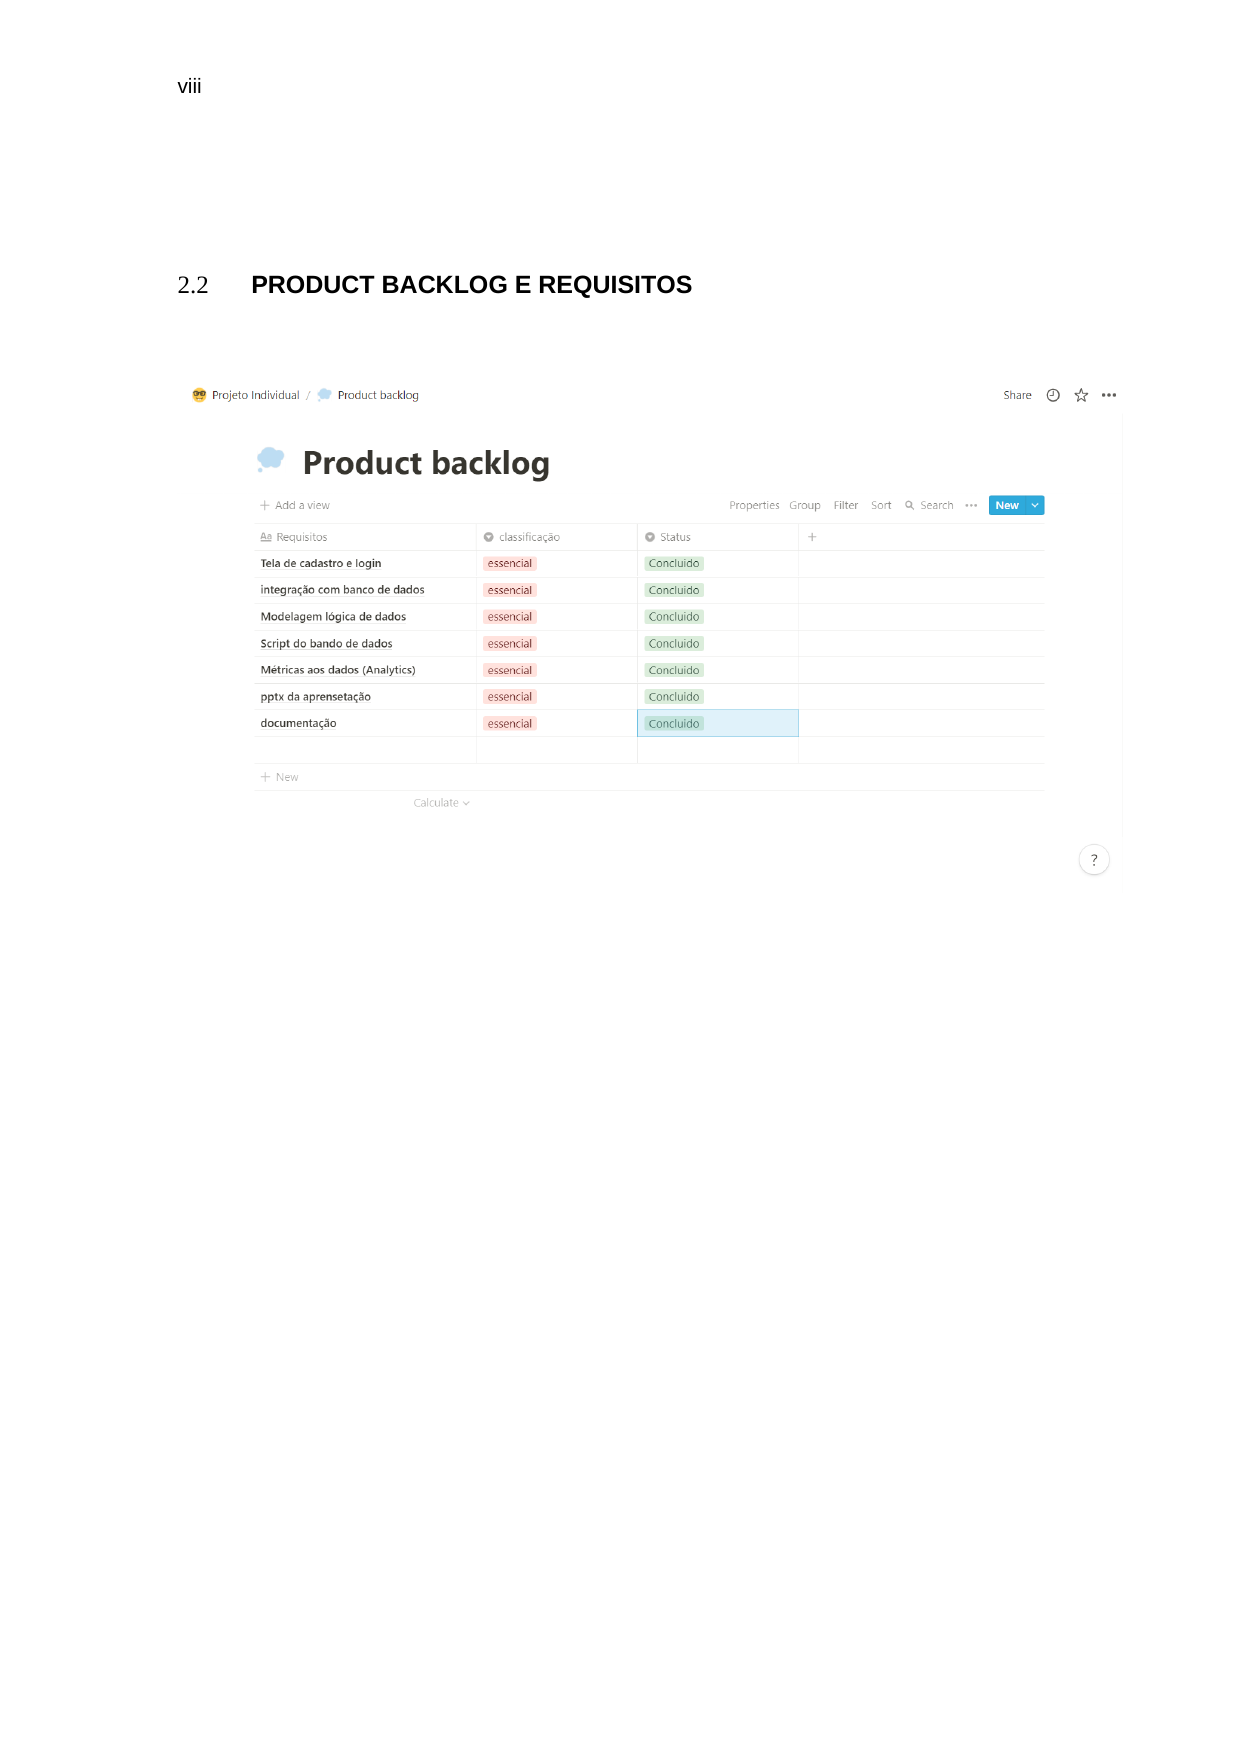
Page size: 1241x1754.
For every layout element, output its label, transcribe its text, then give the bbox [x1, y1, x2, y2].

picture [177, 379, 1123, 893]
subtitle PRODUCT BACKLOG e requisitos [177, 270, 1122, 299]
